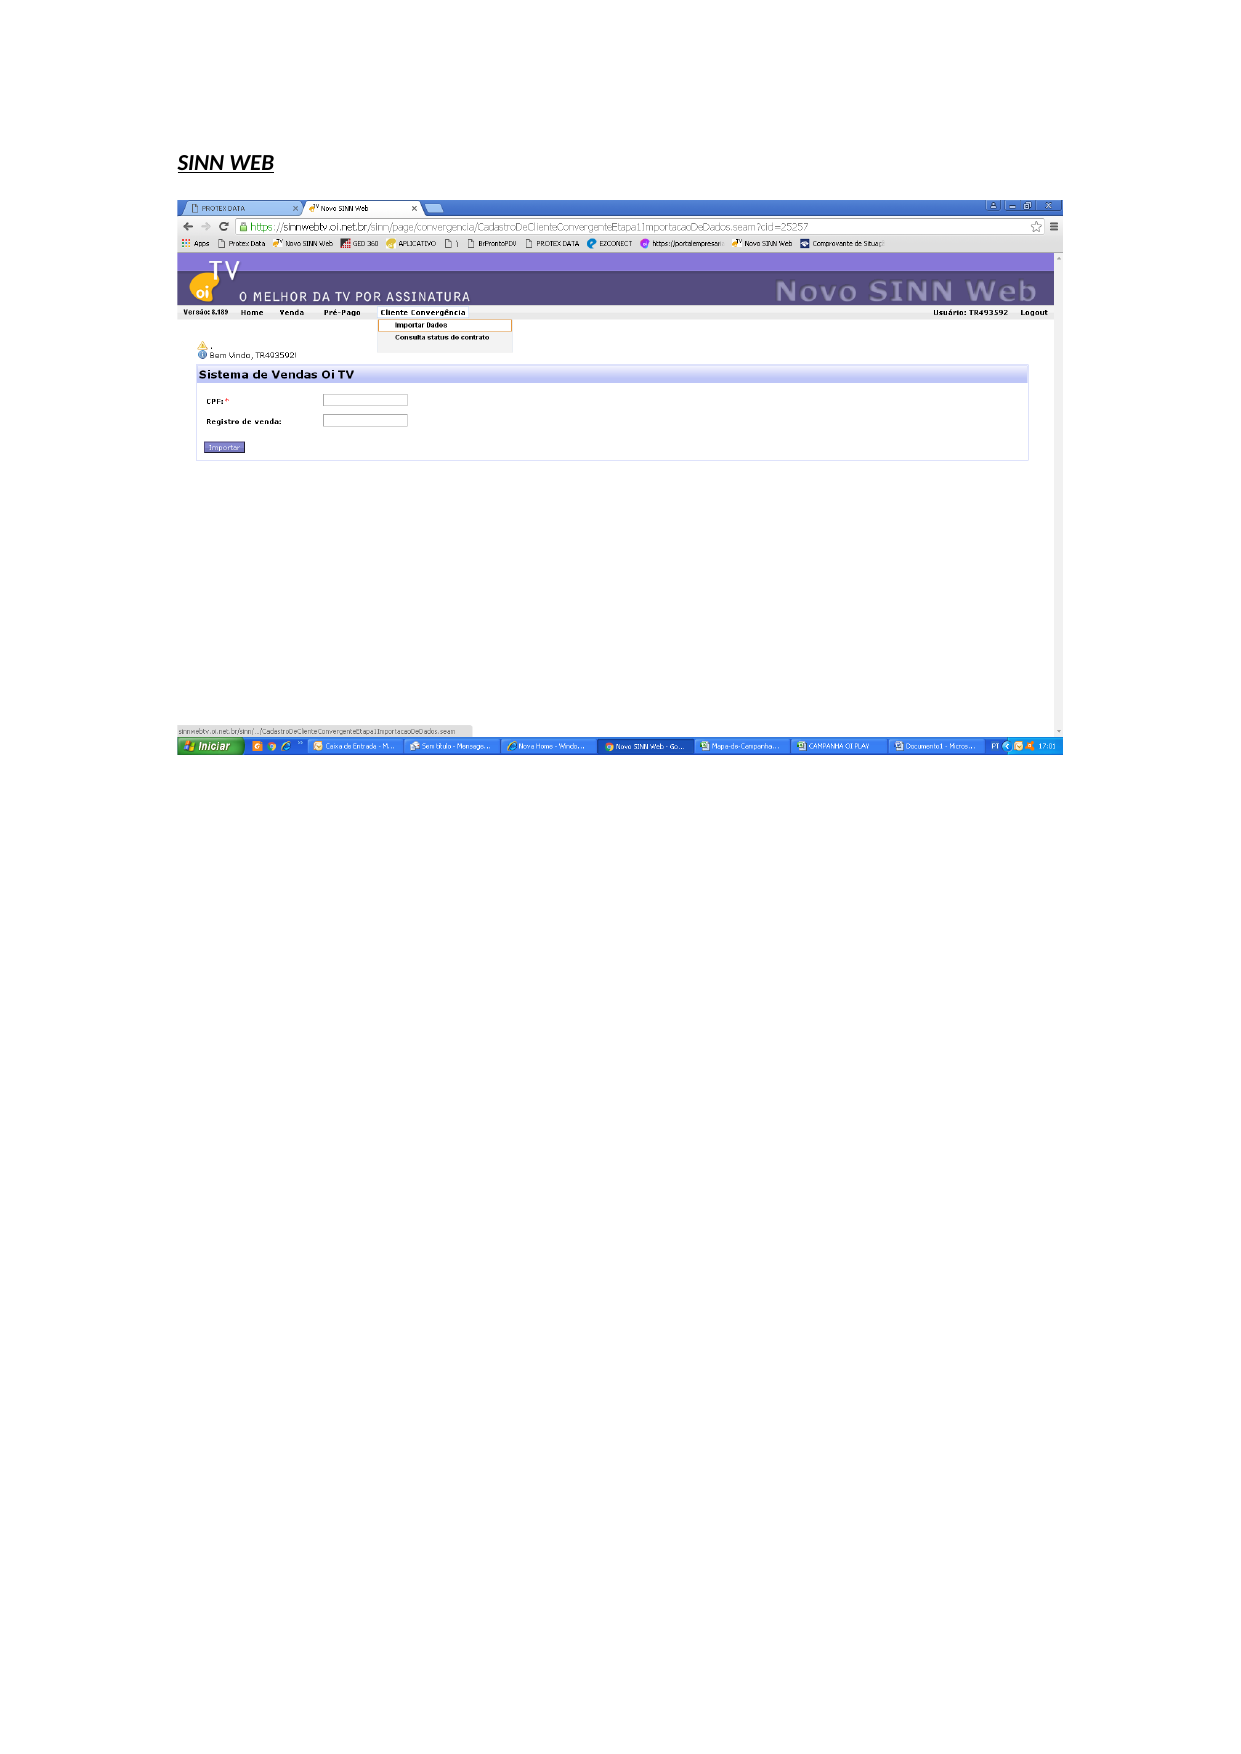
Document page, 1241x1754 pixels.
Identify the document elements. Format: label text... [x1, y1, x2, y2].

text SINN WEB [177, 148, 1063, 176]
picture [177, 200, 1063, 755]
